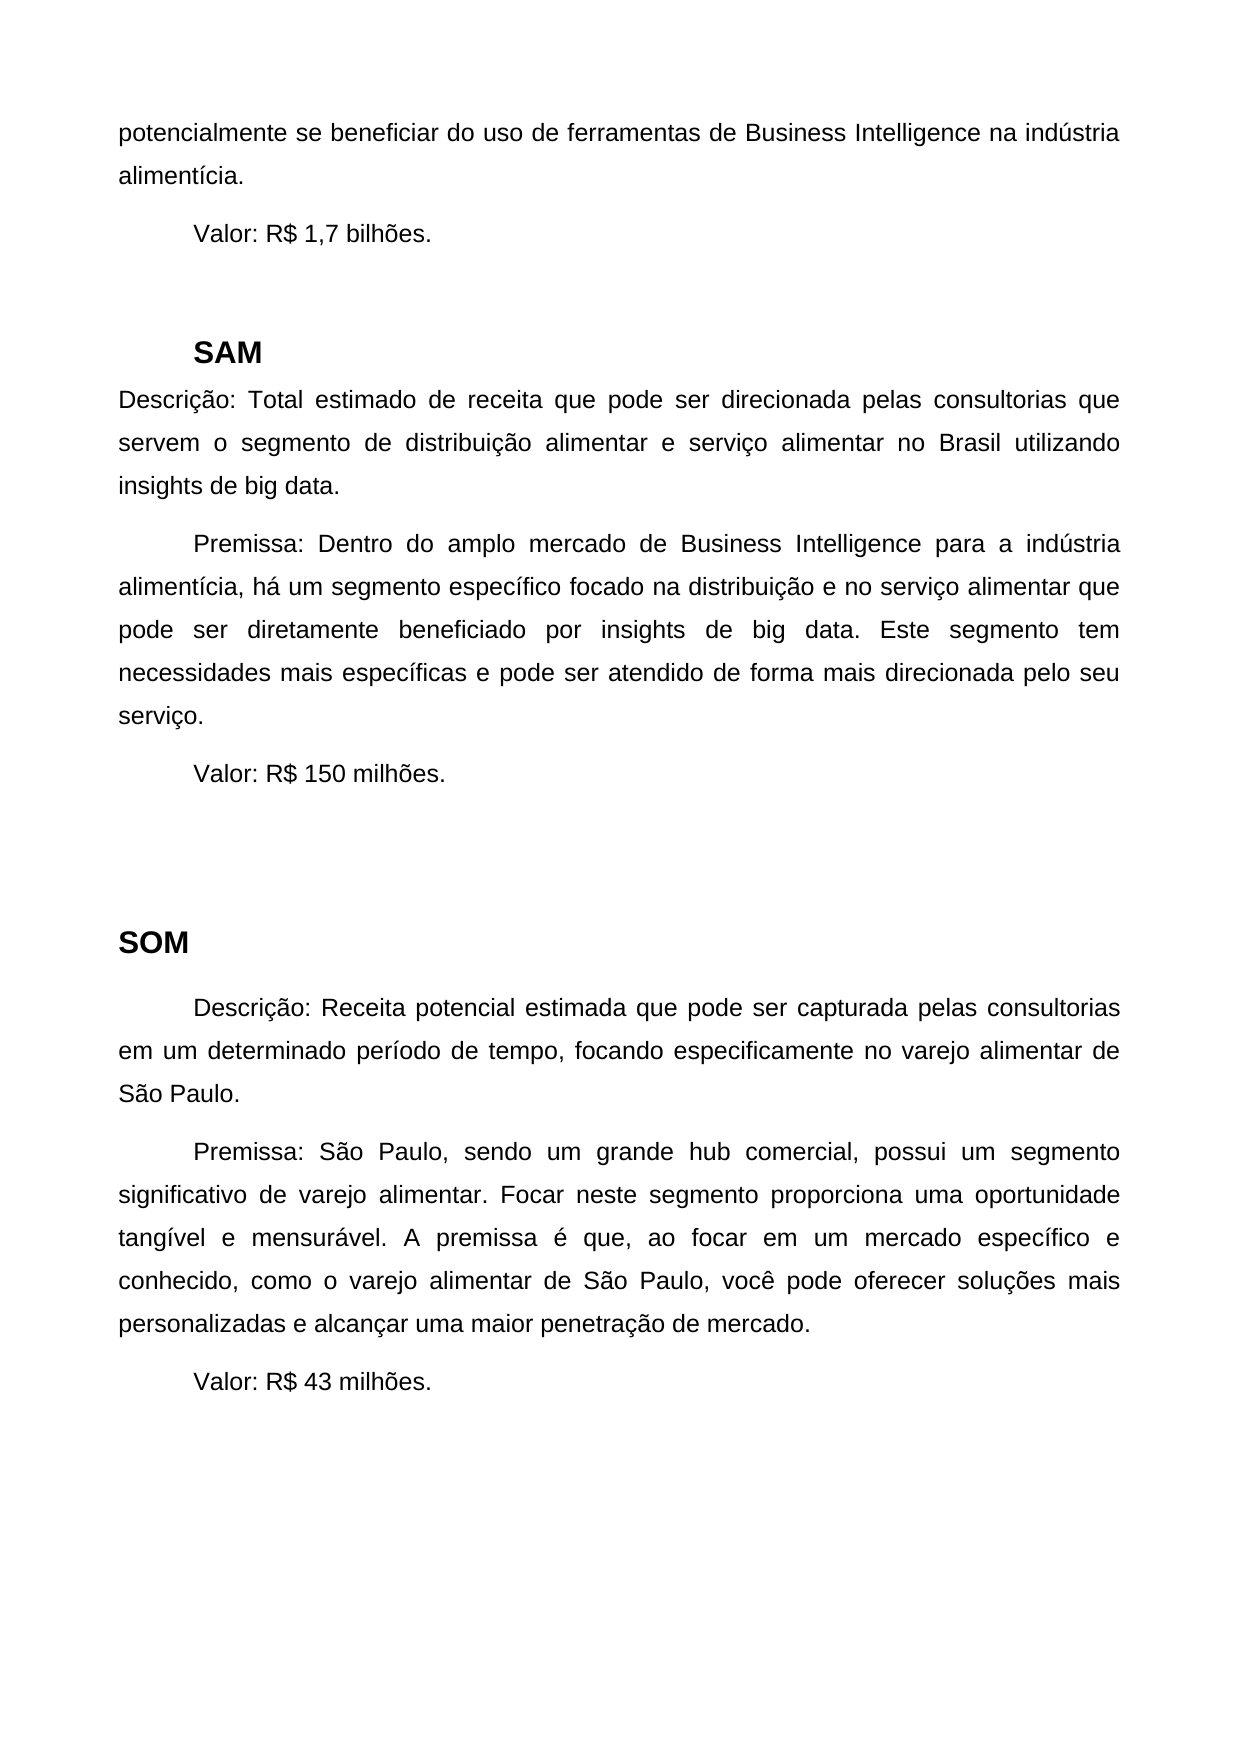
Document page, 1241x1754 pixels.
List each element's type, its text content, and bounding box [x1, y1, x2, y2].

text Premissa: Dentro do amplo mercado de Business Intelligence para a indústria alimentícia, há um segmento específico focado na distribuição e no serviço alimentar que pode ser diretamente beneficiado por insights de big data. Este segmento tem necessidades mais específicas e pode ser atendido de forma mais direcionada pelo seu serviço. [118, 529, 1122, 730]
text Valor: R$ 1,7 bilhões. [118, 219, 1122, 248]
text SAM Descrição: Total estimado de receita que pode ser direcionada pelas consultorias que servem o segmento de distribuição alimentar e serviço alimentar no Brasil utilizando insights de big data. [118, 334, 1122, 500]
text SOM [118, 817, 1122, 960]
text Valor: R$ 43 milhões. [118, 1367, 1122, 1396]
text Valor: R$ 150 milhões. [118, 759, 1122, 788]
text Descrição: Receita potencial estimada que pode ser capturada pelas consultorias em um determinado período de tempo, focando especificamente no varejo alimentar de São Paulo. [118, 993, 1122, 1108]
text Premissa: São Paulo, sendo um grande hub comercial, possui um segmento significativo de varejo alimentar. Focar neste segmento proporciona uma oportunidade tangível e mensurável. A premissa é que, ao focar em um mercado específico e conhecido, como o varejo alimentar de São Paulo, você pode oferecer soluções mais personalizadas e alcançar uma maior penetração de mercado. [118, 1137, 1122, 1338]
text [118, 118, 1122, 190]
